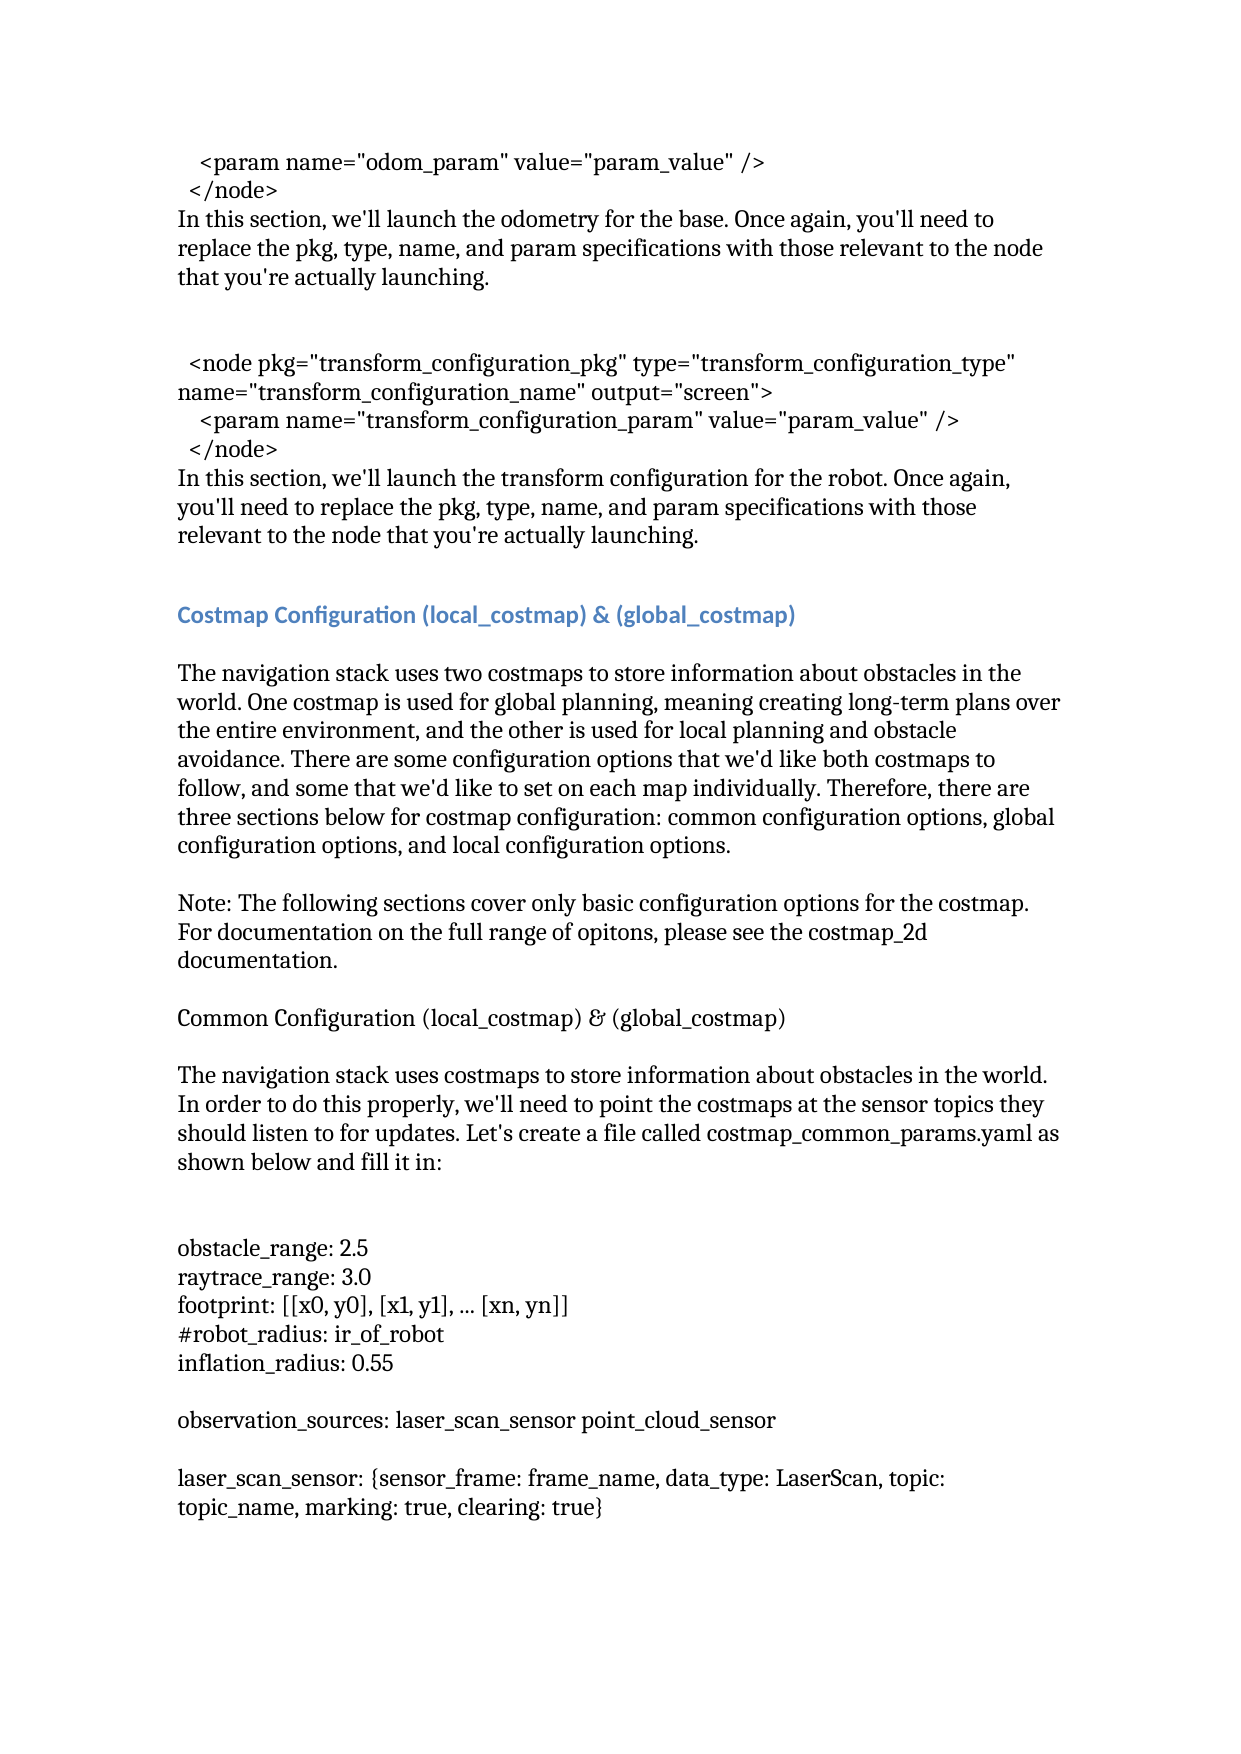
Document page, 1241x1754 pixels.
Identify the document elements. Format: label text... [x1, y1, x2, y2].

text raytrace_range: 3.0 [177, 1263, 1063, 1291]
text <node pkg="transform_configuration_pkg" type="transform_configuration_type" name="transform_configuration_name" output="screen"> [177, 349, 1063, 406]
text In this section, we'll launch the transform configuration for the robot. Once again, you'll need to replace the pkg, type, name, and param specifications with those relevant to the node that you're actually launching. [177, 464, 1063, 550]
text The navigation stack uses costmaps to store information about obstacles in the world. In order to do this properly, we'll need to point the costmaps at the sensor topics they should listen to for updates. Let's create a file called costmap_common_params.yaml as shown below and fill it in: [177, 1061, 1063, 1176]
text </node> [177, 435, 1063, 464]
text laser_scan_sensor: {sensor_frame: frame_name, data_type: LaserScan, topic: topic_name, marking: true, clearing: true} [177, 1464, 1063, 1521]
text footprint: [[x0, y0], [x1, y1], ... [xn, yn]] [177, 1291, 1063, 1320]
text obstacle_range: 2.5 [177, 1234, 1063, 1263]
text <param name="odom_param" value="param_value" /> [177, 148, 1063, 176]
subtitle Costmap Configuration (local_costmap) & (global_costmap) [177, 600, 1063, 630]
text The navigation stack uses two costmaps to store information about obstacles in the world. One costmap is used for global planning, meaning creating long-term plans over the entire environment, and the other is used for local planning and obstacle avoidance. There are some configuration options that we'd like both costmaps to follow, and some that we'd like to set on each map individually. Therefore, there are three sections below for costmap configuration: common configuration options, global configuration options, and local configuration options. [177, 659, 1063, 860]
text <param name="transform_configuration_param" value="param_value" /> [177, 406, 1063, 435]
text observation_sources: laser_scan_sensor point_cloud_sensor [177, 1406, 1063, 1435]
text </node> [177, 176, 1063, 205]
text #robot_radius: ir_of_robot [177, 1320, 1063, 1349]
text Common Configuration (local_costmap) & (global_costmap) [177, 1004, 1063, 1033]
text inflation_radius: 0.55 [177, 1349, 1063, 1378]
text In this section, we'll launch the odometry for the base. Once again, you'll need to replace the pkg, type, name, and param specifications with those relevant to the node that you're actually launching. [177, 205, 1063, 291]
text Note: The following sections cover only basic configuration options for the costmap. For documentation on the full range of opitons, please see the costmap_2d documentation. [177, 889, 1063, 975]
